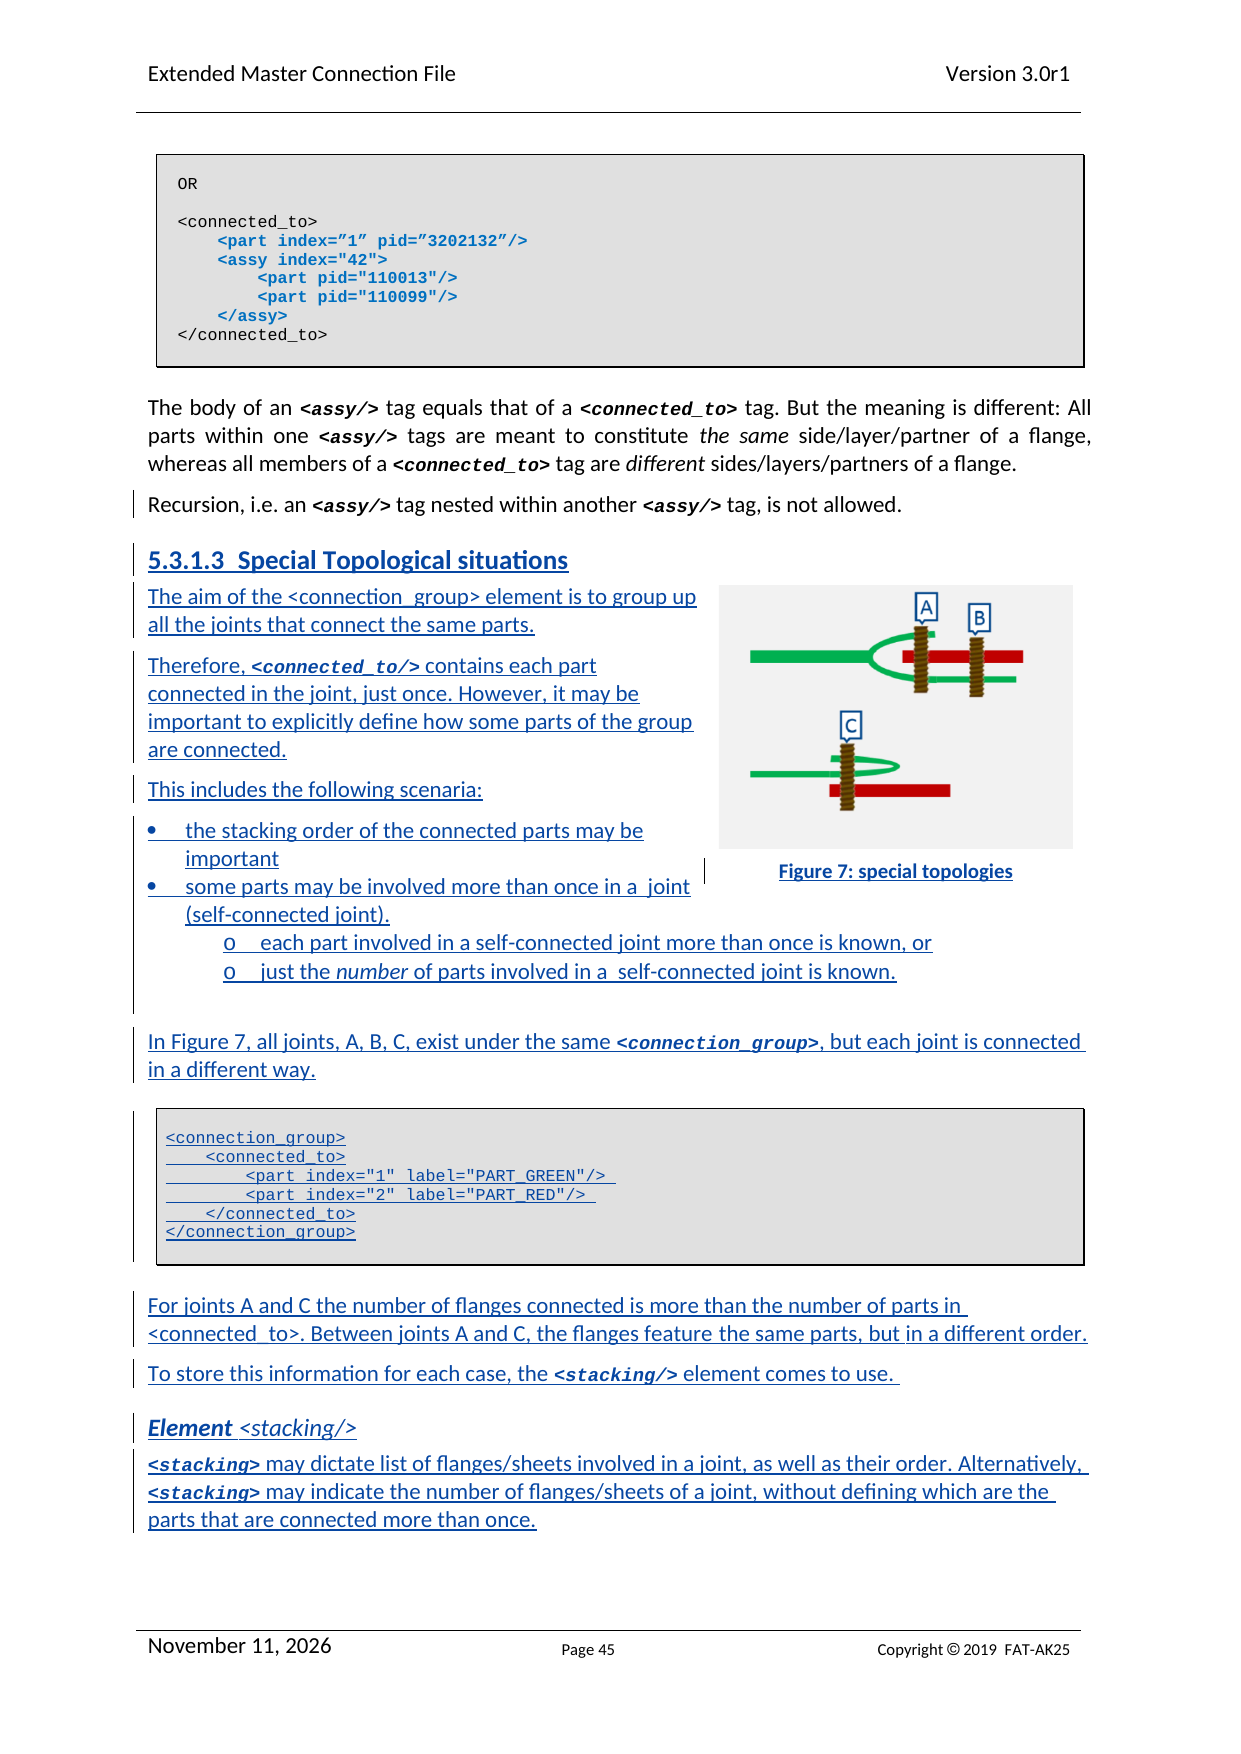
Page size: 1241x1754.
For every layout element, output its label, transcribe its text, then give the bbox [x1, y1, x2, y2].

text OR [157, 172, 1083, 191]
text <assy index="42"> [157, 248, 1083, 267]
text Recursion, i.e. an <assy/> tag nested within another <assy/> tag, is not allowed. [148, 490, 1092, 518]
text The body of an <assy/> tag equals that of a <connected_to> tag. But the meaning is different: All parts within one <assy/> tags are meant to constitute the same side/layer/partner of a flange, whereas all members of a <connected_to> tag are different sides/layers/partners of a flange. [148, 393, 1092, 477]
text </assy> [157, 304, 1083, 323]
picture [718, 585, 1073, 849]
text </connected_to> [157, 323, 1083, 342]
text <part pid="110013"/> [157, 267, 1083, 286]
text <part pid="110099"/> [157, 286, 1083, 304]
text <connected_to> [157, 210, 1083, 229]
text <part index=”1” pid=”3202132”/> [157, 229, 1083, 248]
